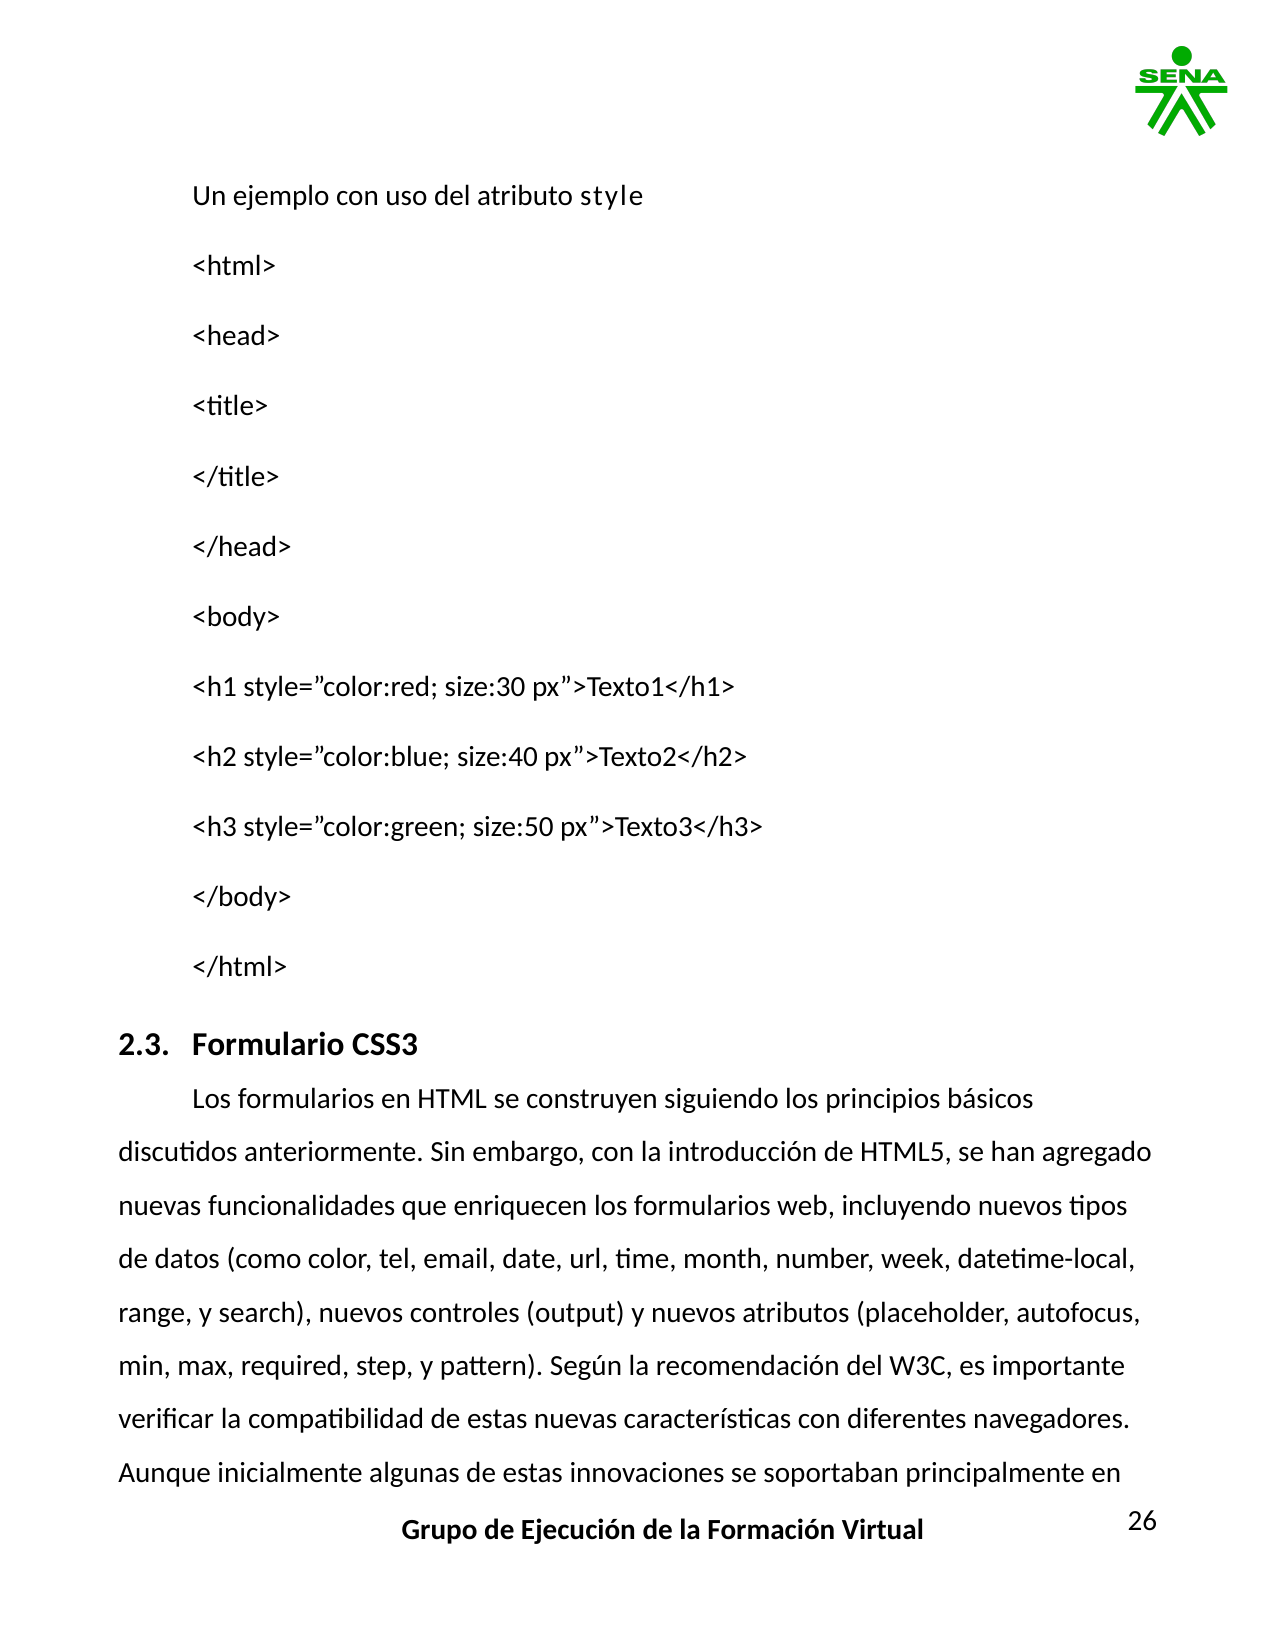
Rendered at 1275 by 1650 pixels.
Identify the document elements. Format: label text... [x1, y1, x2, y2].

subtitle Formulario CSS3 [118, 1023, 1157, 1063]
text <title> [118, 387, 1157, 423]
text </title> [118, 458, 1157, 493]
text </body> [118, 878, 1157, 914]
text <h2 style=”color:blue; size:40 px”>Texto2</h2> [118, 738, 1157, 774]
text </html> [118, 948, 1157, 984]
text <html> [118, 247, 1157, 283]
text <h1 style=”color:red; size:30 px”>Texto1</h1> [118, 668, 1157, 703]
text </head> [118, 528, 1157, 563]
picture [1135, 46, 1228, 136]
text Un ejemplo con uso del atributo style [118, 177, 1157, 213]
text <head> [118, 317, 1157, 353]
text <body> [118, 598, 1157, 633]
text <h3 style=”color:green; size:50 px”>Texto3</h3> [118, 808, 1157, 844]
